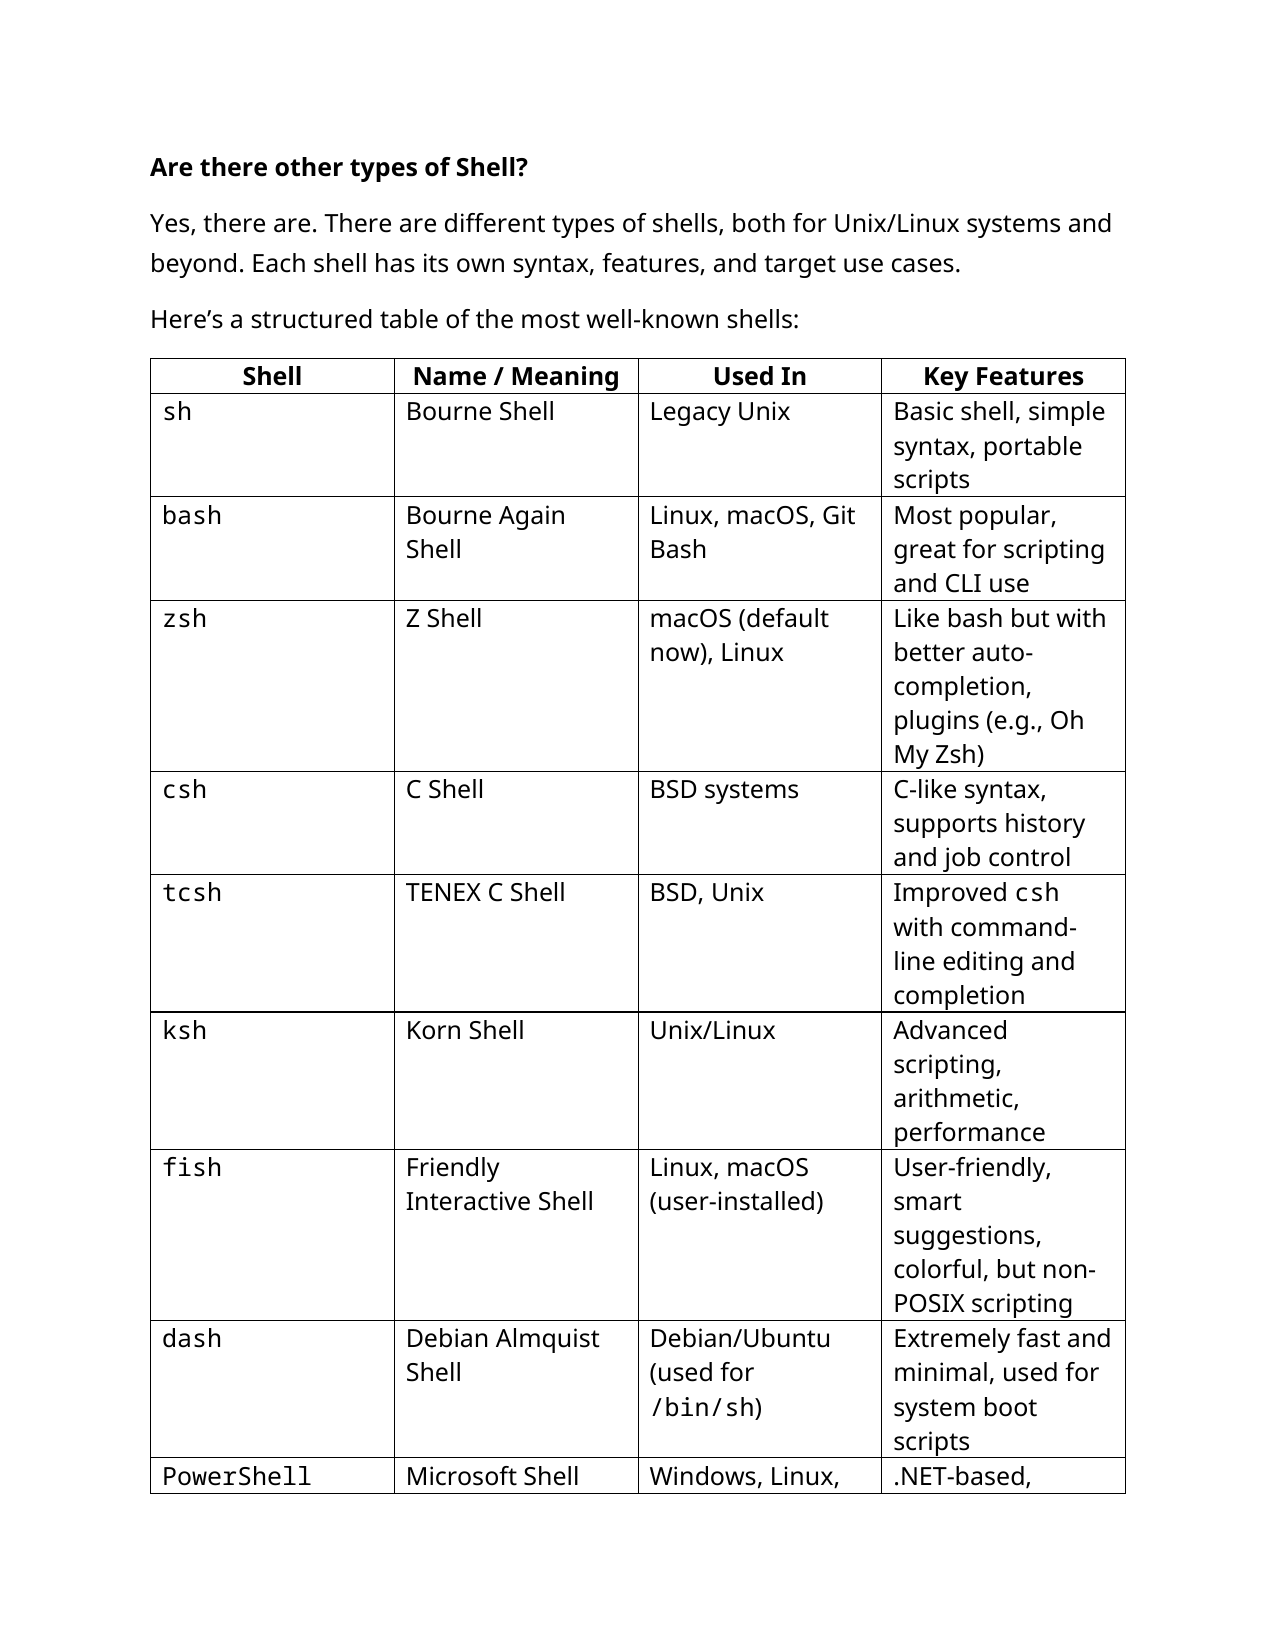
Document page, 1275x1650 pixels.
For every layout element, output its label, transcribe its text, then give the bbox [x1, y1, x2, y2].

table_cell ksh [151, 1013, 394, 1149]
table_cell Basic shell, simple syntax, portable scripts [882, 394, 1125, 496]
table_cell Improved csh with command-line editing and completion [882, 875, 1125, 1011]
table_cell Most popular, great for scripting and CLI use [882, 497, 1125, 599]
table_cell Linux, macOS (user-installed) [639, 1150, 881, 1320]
table_cell bash [151, 497, 394, 599]
table_cell User-friendly, smart suggestions, colorful, but non-POSIX scripting [882, 1150, 1125, 1320]
table_cell Unix/Linux [639, 1013, 881, 1149]
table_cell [639, 1458, 881, 1492]
table_cell C-like syntax, supports history and job control [882, 772, 1125, 874]
text Here’s a structured table of the most well-known shells: [150, 302, 1125, 336]
table_cell Extremely fast and minimal, used for system boot scripts [882, 1321, 1125, 1457]
table_cell BSD, Unix [639, 875, 881, 1011]
table_cell Bourne Again Shell [395, 497, 638, 599]
table_cell Debian Almquist Shell [395, 1321, 638, 1457]
table_header Shell [151, 359, 394, 393]
table_header Key Features [882, 359, 1125, 393]
table_cell macOS (default now), Linux [639, 601, 881, 771]
table_cell BSD systems [639, 772, 881, 874]
table_cell Linux, macOS, Git Bash [639, 497, 881, 599]
table_header Name / Meaning [395, 359, 638, 393]
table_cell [882, 1458, 1125, 1492]
table_cell Advanced scripting, arithmetic, performance [882, 1013, 1125, 1149]
table_cell fish [151, 1150, 394, 1320]
table_cell Like bash but with better auto-completion, plugins (e.g., Oh My Zsh) [882, 601, 1125, 771]
table_cell zsh [151, 601, 394, 771]
table_cell Bourne Shell [395, 394, 638, 496]
table_cell TENEX C Shell [395, 875, 638, 1011]
table_cell Friendly Interactive Shell [395, 1150, 638, 1320]
table_cell csh [151, 772, 394, 874]
table_cell dash [151, 1321, 394, 1457]
table_header Used In [639, 359, 881, 393]
table_cell C Shell [395, 772, 638, 874]
text Yes, there are. There are different types of shells, both for Unix/Linux systems and beyond. Each shell has its own syntax, features, and target use cases. [150, 206, 1125, 280]
table_cell PowerShell [151, 1458, 394, 1492]
table_cell tcsh [151, 875, 394, 1011]
table_cell Korn Shell [395, 1013, 638, 1149]
text Are there other types of Shell? [150, 150, 1125, 184]
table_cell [395, 1458, 638, 1492]
table_cell Z Shell [395, 601, 638, 771]
table_cell Debian/Ubuntu (used for /bin/sh) [639, 1321, 881, 1457]
table_cell sh [151, 394, 394, 496]
table_cell Legacy Unix [639, 394, 881, 496]
